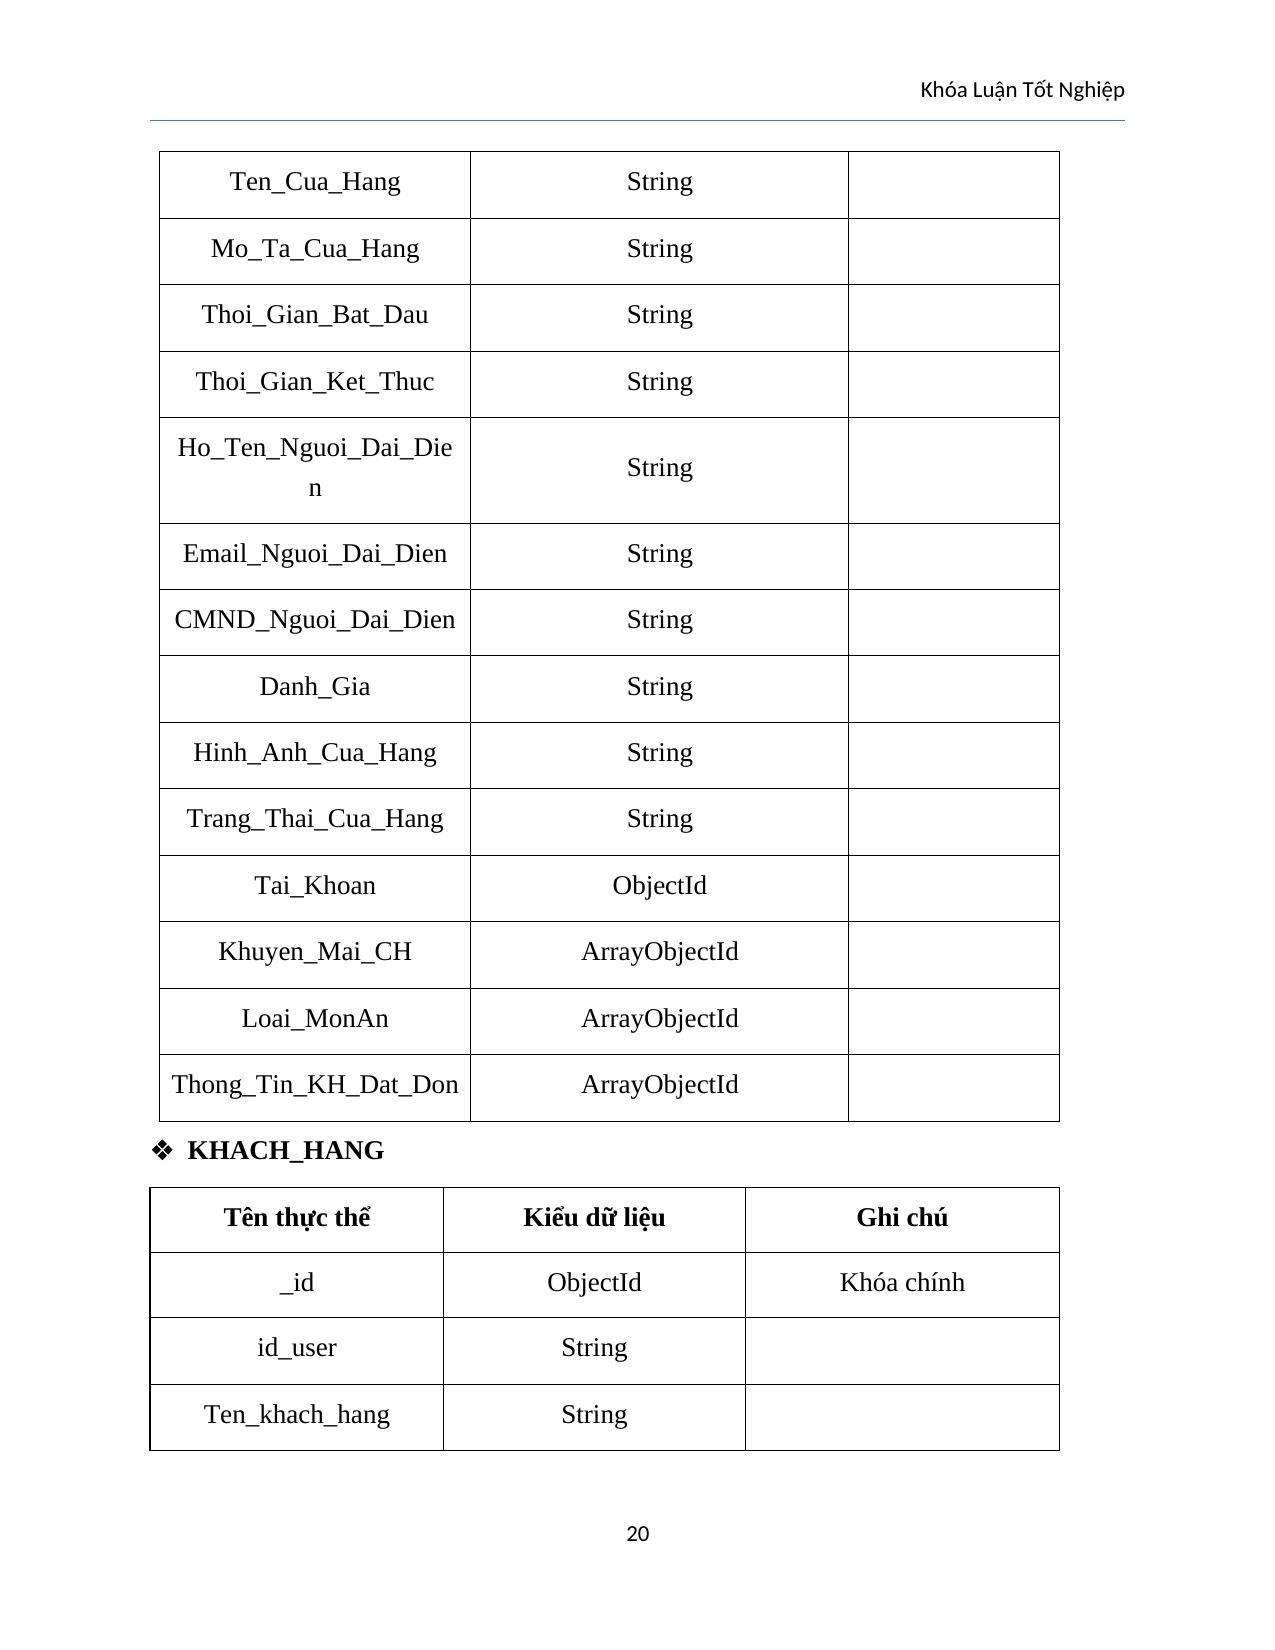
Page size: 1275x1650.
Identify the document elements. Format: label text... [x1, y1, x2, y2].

table_cell Danh_Gia [160, 656, 470, 722]
table_cell String [471, 285, 848, 351]
table_header Tên thực thể [151, 1188, 443, 1252]
table_cell ArrayObjectId [471, 1055, 848, 1121]
table_cell [849, 590, 1059, 655]
table_header Kiểu dữ liệu [444, 1188, 745, 1252]
table_cell Ten_khach_hang [151, 1385, 443, 1450]
table_cell ArrayObjectId [471, 922, 848, 988]
table_cell [746, 1318, 1059, 1384]
table_cell [849, 352, 1059, 417]
table_cell ObjectId [444, 1253, 745, 1317]
table_cell Hinh_Anh_Cua_Hang [160, 723, 470, 788]
table_cell CMND_Nguoi_Dai_Dien [160, 590, 470, 655]
table_cell [849, 656, 1059, 722]
table_cell Mo_Ta_Cua_Hang [160, 219, 470, 284]
table_cell String [444, 1318, 745, 1384]
table_cell String [471, 418, 848, 522]
table_cell [849, 219, 1059, 284]
table_cell Loai_MonAn [160, 989, 470, 1054]
table_cell String [471, 723, 848, 788]
table_cell Ho_Ten_Nguoi_Dai_Dien [160, 418, 470, 522]
list KHACH_HANG [150, 1134, 1125, 1165]
table_cell Trang_Thai_Cua_Hang [160, 789, 470, 855]
table_cell String [471, 524, 848, 589]
table_cell Email_Nguoi_Dai_Dien [160, 524, 470, 589]
table_cell [849, 789, 1059, 855]
table_cell [849, 418, 1059, 522]
table_cell String [471, 219, 848, 284]
table_cell [849, 524, 1059, 589]
table_cell Thoi_Gian_Ket_Thuc [160, 352, 470, 417]
table_cell [849, 1055, 1059, 1121]
table_cell String [471, 656, 848, 722]
table_cell String [471, 152, 848, 218]
table_cell ArrayObjectId [471, 989, 848, 1054]
table_cell [849, 989, 1059, 1054]
table_cell [746, 1385, 1059, 1450]
table_cell Khuyen_Mai_CH [160, 922, 470, 988]
table_cell [849, 856, 1059, 921]
table_cell String [471, 789, 848, 855]
table_cell Tai_Khoan [160, 856, 470, 921]
table_cell ObjectId [471, 856, 848, 921]
table_cell String [471, 590, 848, 655]
table_cell Khóa chính [746, 1253, 1059, 1317]
table_header Ghi chú [746, 1188, 1059, 1252]
table_cell [849, 285, 1059, 351]
table_cell Thoi_Gian_Bat_Dau [160, 285, 470, 351]
table_cell id_user [151, 1318, 443, 1384]
table_cell String [471, 352, 848, 417]
table_cell _id [151, 1253, 443, 1317]
table_cell String [444, 1385, 745, 1450]
table_cell [849, 723, 1059, 788]
table_cell [849, 922, 1059, 988]
table_cell Ten_Cua_Hang [160, 152, 470, 218]
table_cell [849, 152, 1059, 218]
table_cell Thong_Tin_KH_Dat_Don [160, 1055, 470, 1121]
